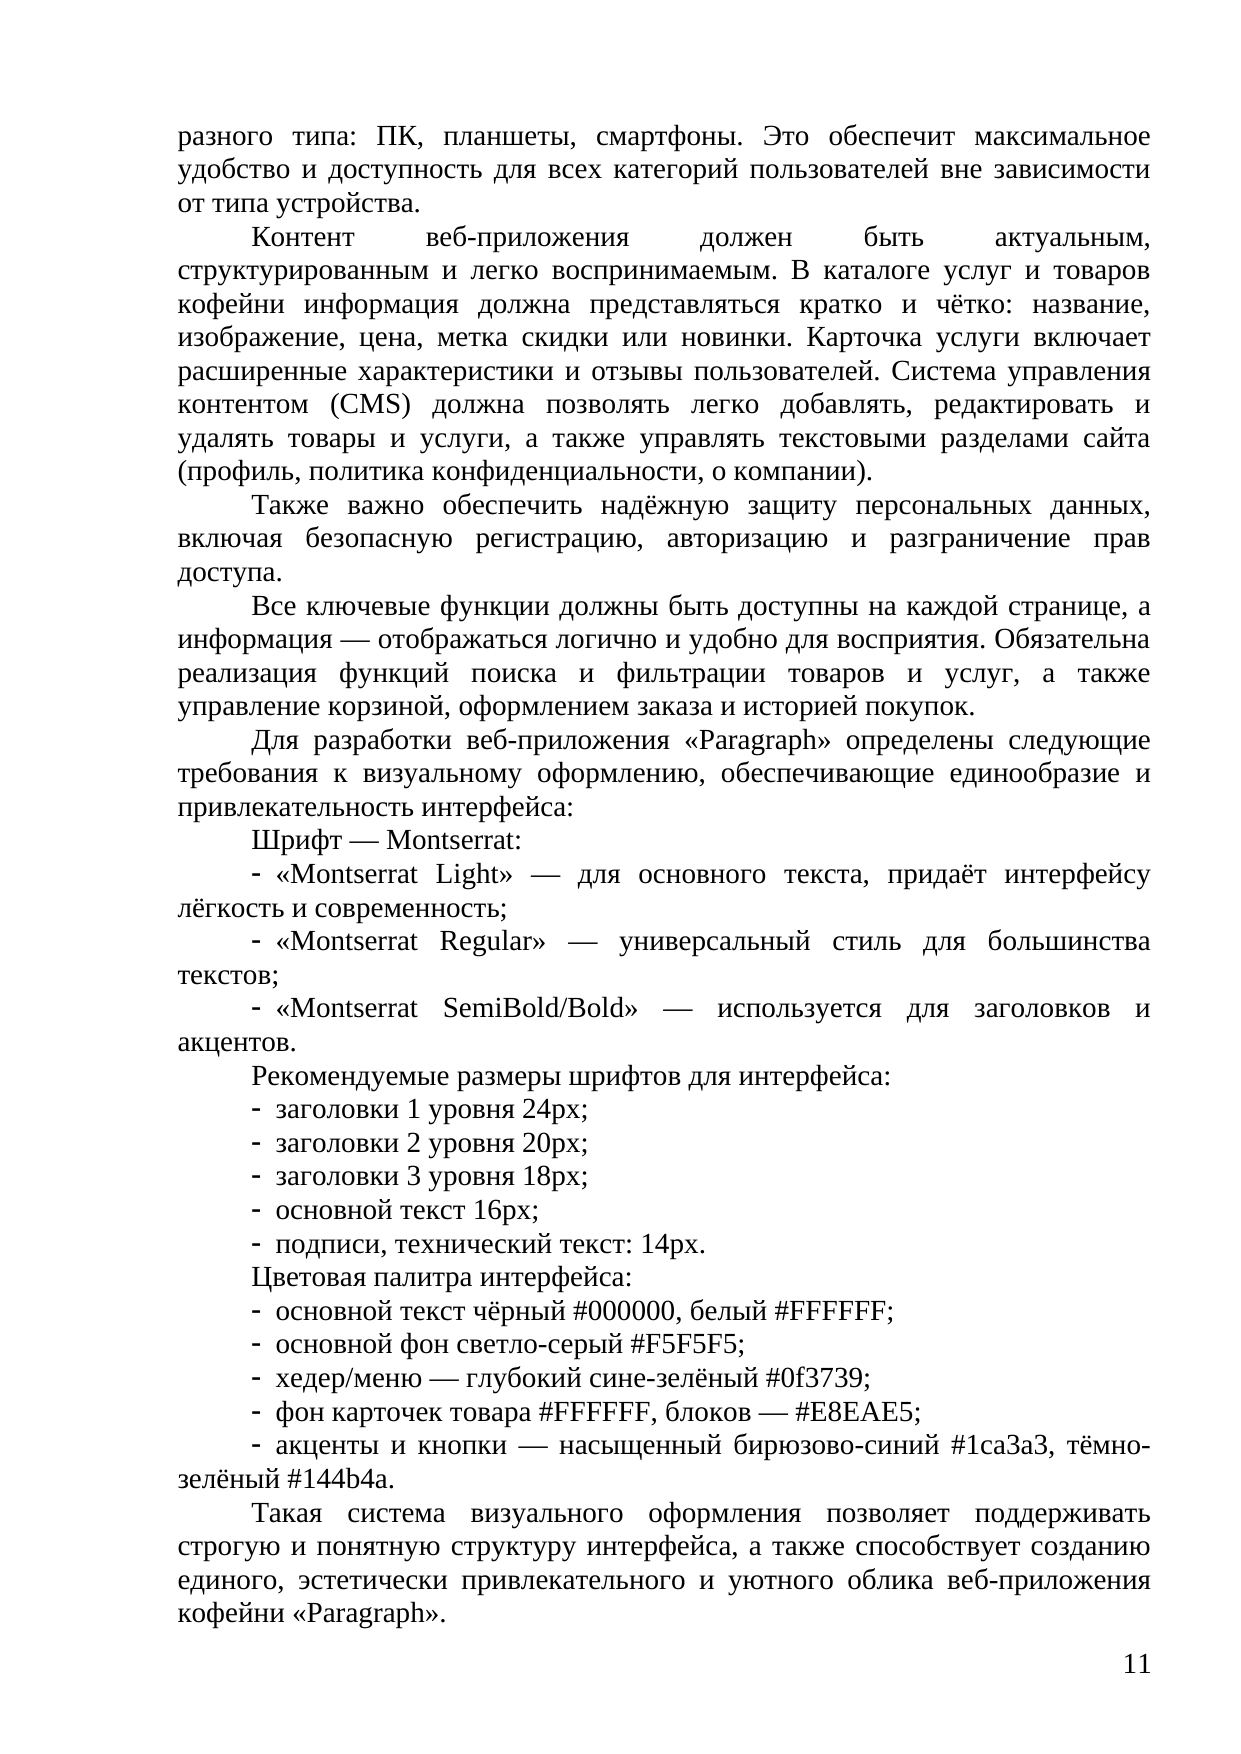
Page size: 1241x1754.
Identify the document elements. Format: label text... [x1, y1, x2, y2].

list основной текст чёрный #000000, белый #FFFFFF; [177, 1293, 1152, 1327]
list подписи, технический текст: 14px. [177, 1226, 1152, 1259]
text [177, 118, 1152, 219]
list хедер/меню — глубокий сине-зелёный #0f3739; [177, 1360, 1152, 1394]
text Рекомендуемые размеры шрифтов для интерфейса: [177, 1058, 1152, 1091]
text Контент веб-приложения должен быть актуальным, структурированным и легко воспринимаемым. В каталоге услуг и товаров кофейни информация должна представляться кратко и чётко: название, изображение, цена, метка скидки или новинки. Карточка услуги включает расширенные характеристики и отзывы пользователей. Система управления контентом (CMS) должна позволять легко добавлять, редактировать и удалять товары и услуги, а также управлять текстовыми разделами сайта (профиль, политика конфиденциальности, о компании). [177, 219, 1152, 487]
text Также важно обеспечить надёжную защиту персональных данных, включая безопасную регистрацию, авторизацию и разграничение прав доступа. [177, 487, 1152, 588]
text Для разработки веб-приложения «Paragraph» определены следующие требования к визуальному оформлению, обеспечивающие единообразие и привлекательность интерфейса: [177, 722, 1152, 822]
text Шрифт — Montserrat: [177, 822, 1152, 856]
list фон карточек товара #FFFFFF, блоков — #E8EAE5; [177, 1394, 1152, 1427]
text Цветовая палитра интерфейса: [177, 1259, 1152, 1293]
list основной фон светло-серый #F5F5F5; [177, 1327, 1152, 1360]
list заголовки 2 уровня 20px; [177, 1125, 1152, 1158]
list заголовки 1 уровня 24px; [177, 1091, 1152, 1125]
list акценты и кнопки — насыщенный бирюзово-синий #1ca3a3, тёмно-зелёный #144b4a. [177, 1427, 1152, 1495]
list «Montserrat SemiBold/Bold» — используется для заголовков и акцентов. [177, 990, 1152, 1058]
list «Montserrat Light» — для основного текста, придаёт интерфейсу лёгкость и современность; [177, 856, 1152, 923]
list «Montserrat Regular» — универсальный стиль для большинства текстов; [177, 923, 1152, 990]
text Такая система визуального оформления позволяет поддерживать строгую и понятную структуру интерфейса, а также способствует созданию единого, эстетически привлекательного и уютного облика веб-приложения кофейни «Paragraph». [177, 1495, 1152, 1629]
list основной текст 16px; [177, 1192, 1152, 1226]
text Все ключевые функции должны быть доступны на каждой странице, а информация — отображаться логично и удобно для восприятия. Обязательна реализация функций поиска и фильтрации товаров и услуг, а также управление корзиной, оформлением заказа и историей покупок. [177, 588, 1152, 722]
list заголовки 3 уровня 18px; [177, 1158, 1152, 1192]
